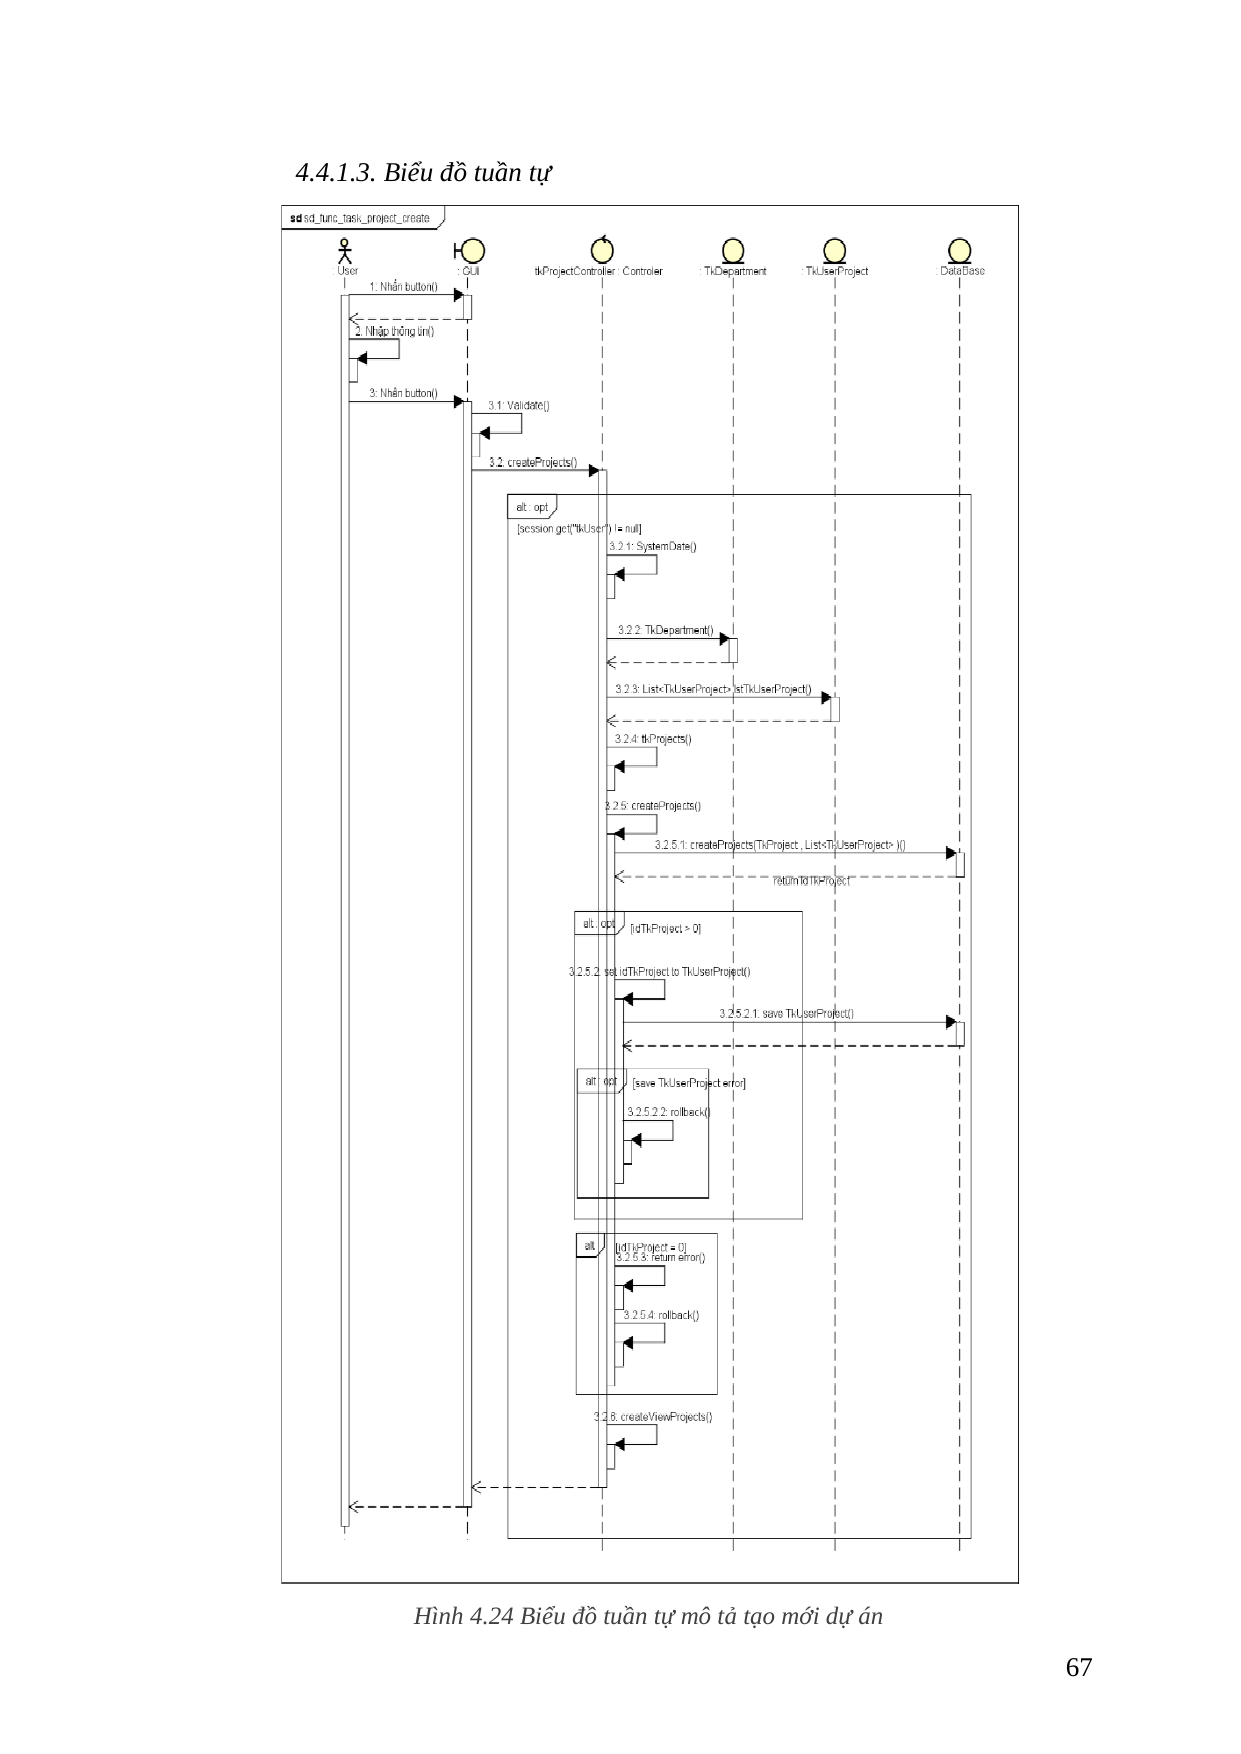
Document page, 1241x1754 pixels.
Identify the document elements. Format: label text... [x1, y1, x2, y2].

picture [273, 196, 1026, 1592]
subtitle Biểu đồ tuần tự [207, 156, 1092, 188]
